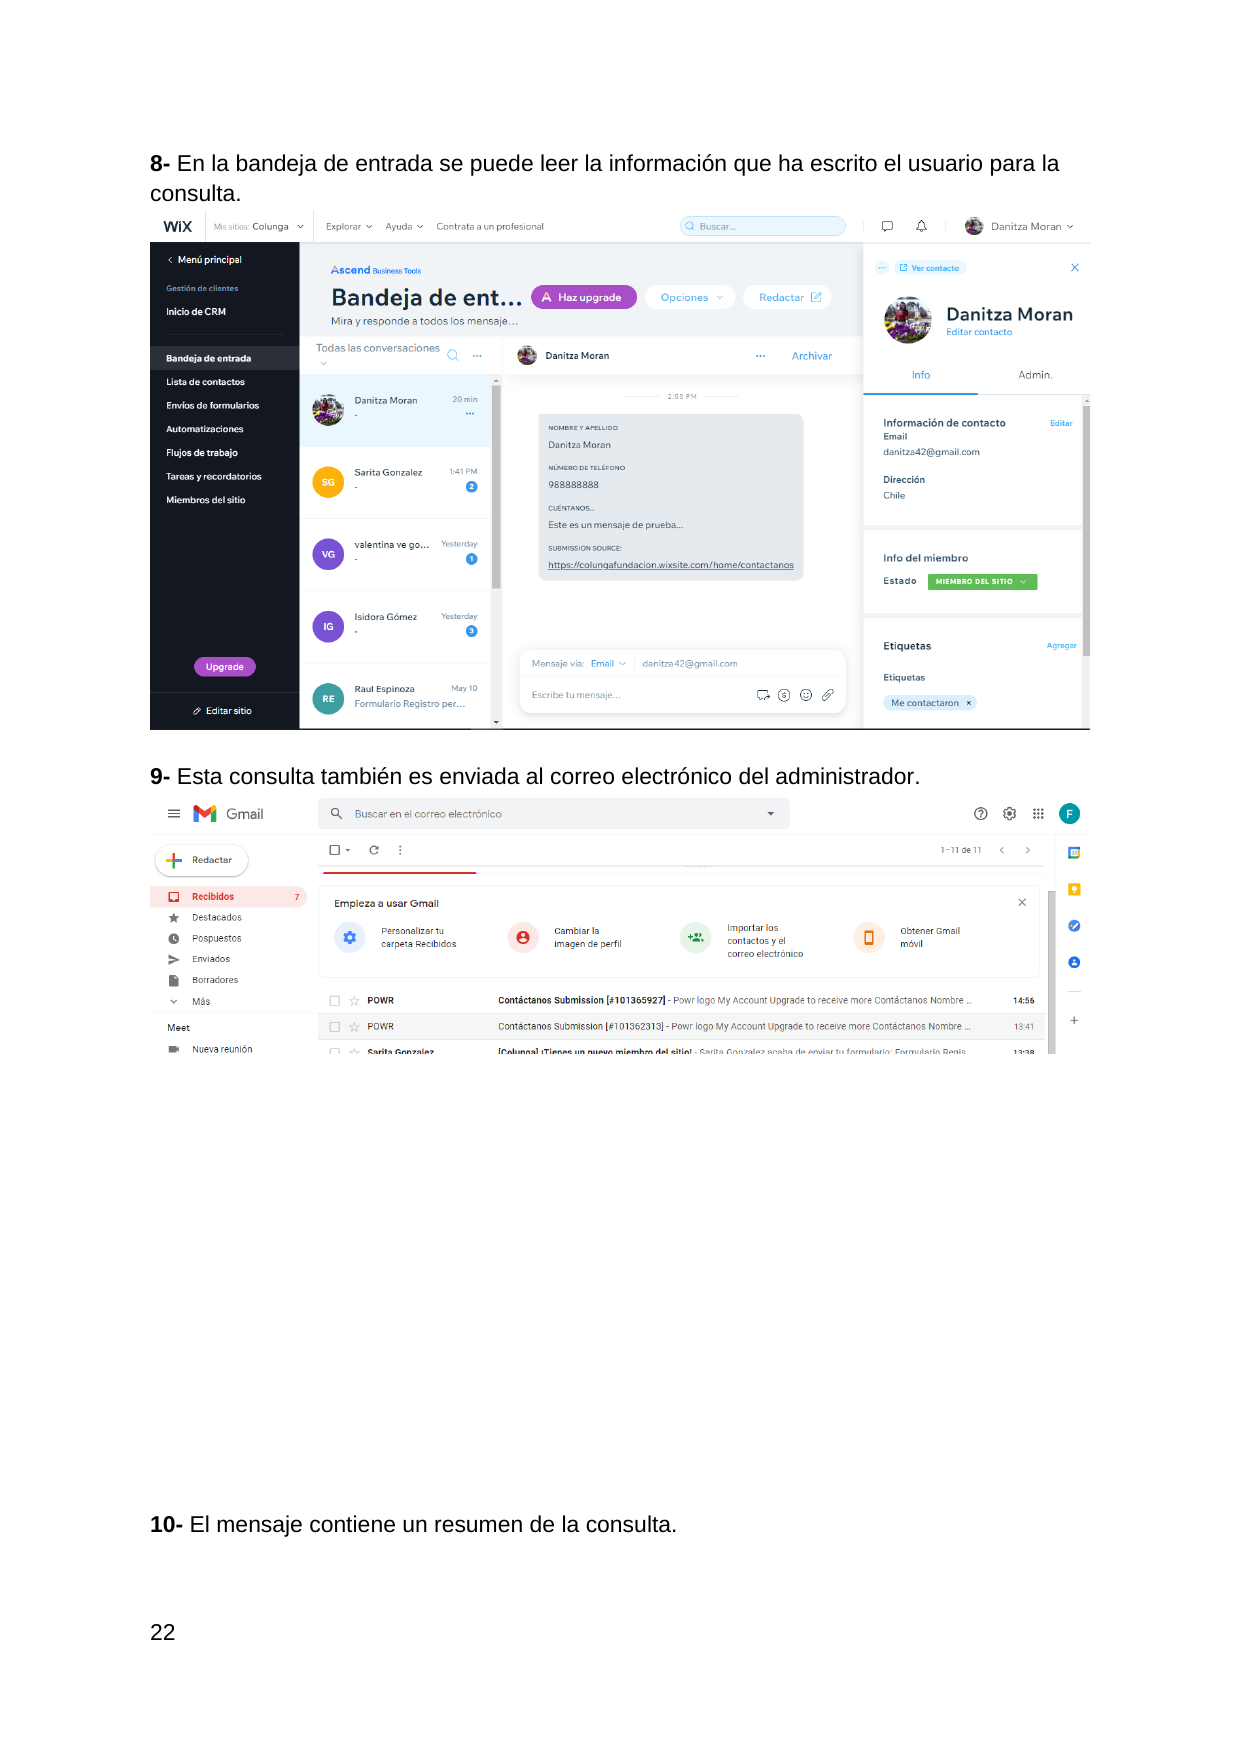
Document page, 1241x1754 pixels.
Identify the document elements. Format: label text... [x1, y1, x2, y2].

text 8- En la bandeja de entrada se puede leer la información que ha escrito el usuario para la consulta. [150, 150, 1090, 207]
picture [150, 210, 1091, 730]
text 10- El mensaje contiene un resumen de la consulta. [150, 1511, 1090, 1537]
text 9- Esta consulta también es enviada al correo electrónico del administrador. [150, 763, 1090, 793]
picture [150, 793, 1091, 1054]
